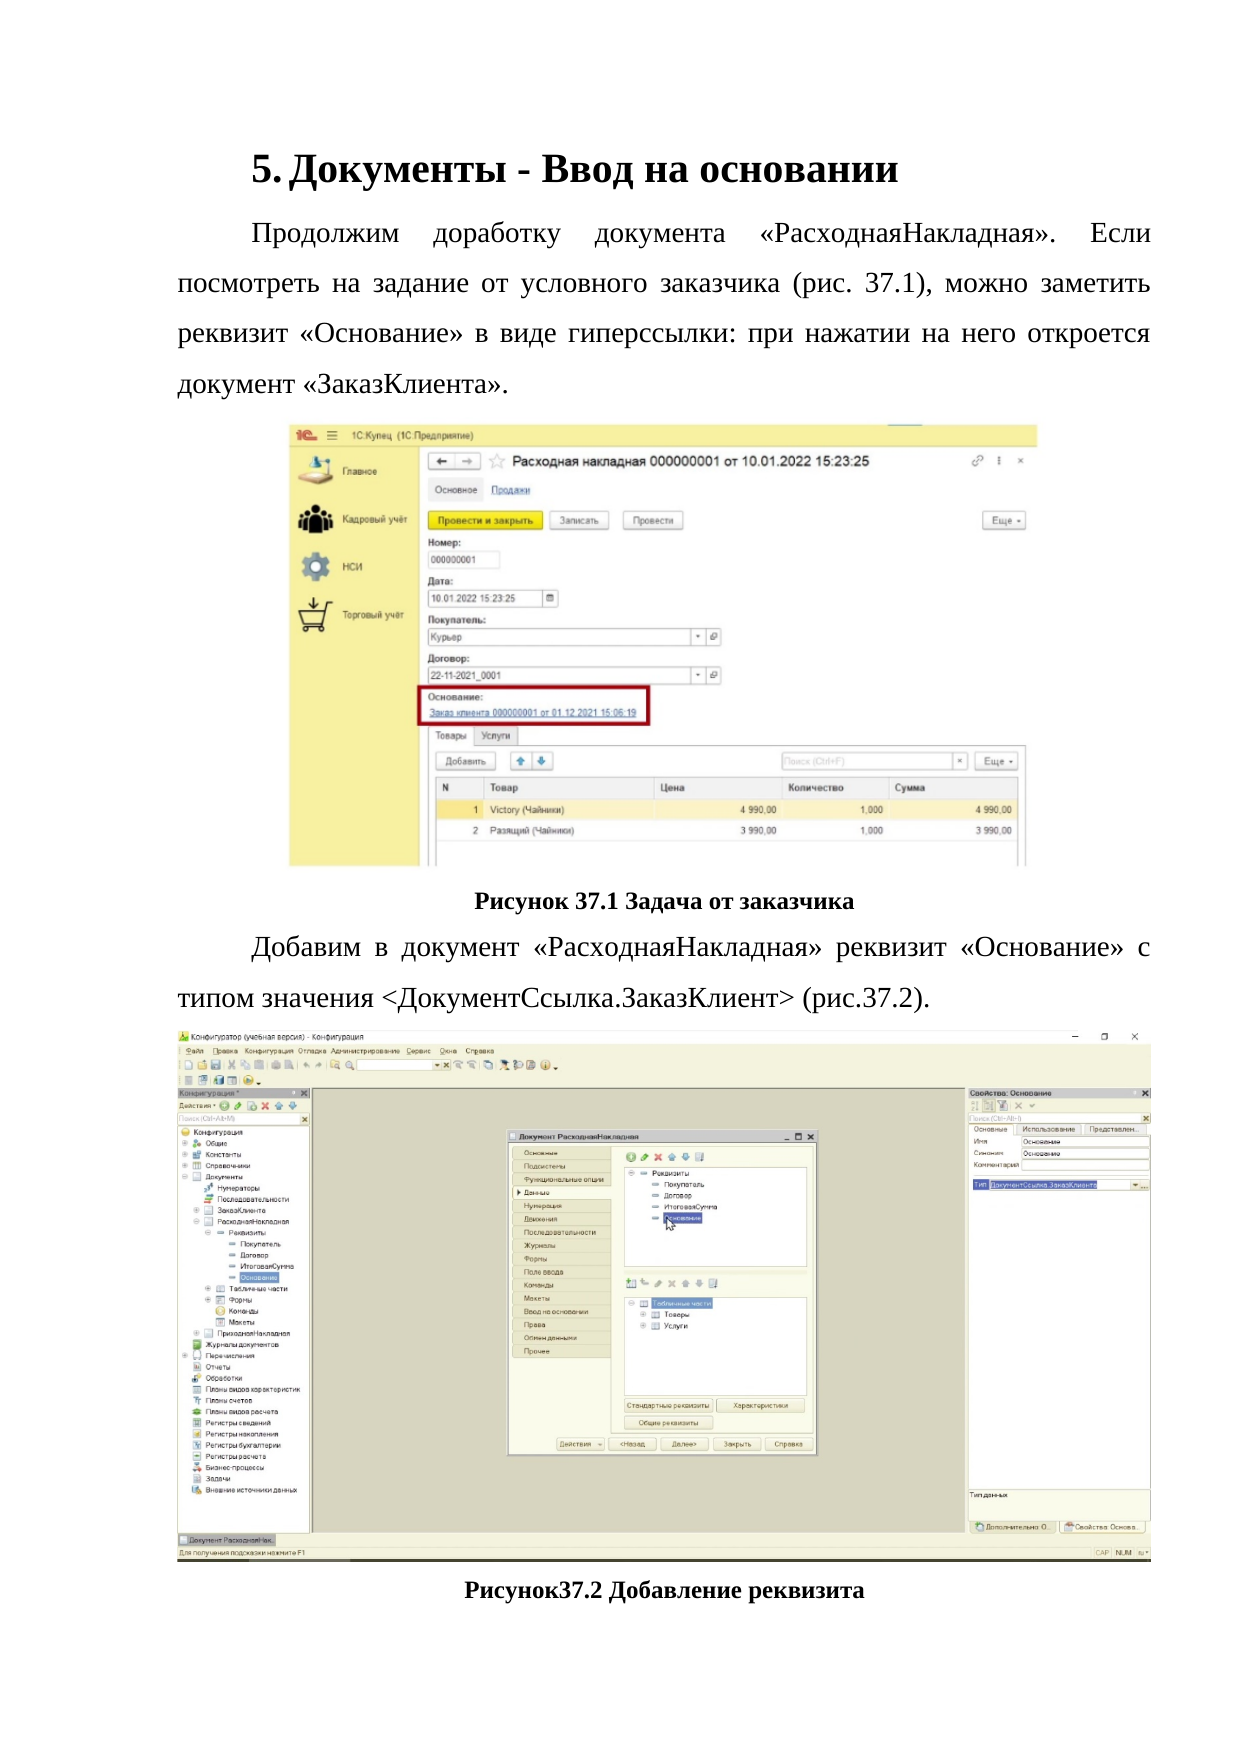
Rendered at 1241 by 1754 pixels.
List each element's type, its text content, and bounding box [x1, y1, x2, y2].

subtitle Документы - Ввод на основании [251, 143, 1152, 191]
text Рисунок37.2 Добавление реквизита [177, 1575, 1152, 1604]
text Добавим в документ «РасходнаяНакладная» реквизит «Основание» с типом значения <ДокументСсылка.ЗаказКлиент> (рис.37.2). [177, 929, 1152, 1013]
text Продолжим доработку документа «РасходнаяНакладная». Если посмотреть на задание от условного заказчика (рис. 37.1), можно заметить реквизит «Основание» в виде гиперссылки: при нажатии на него откроется документ «ЗаказКлиента». [177, 215, 1152, 399]
picture [280, 416, 1049, 873]
text Рисунок 37.1 Задача от заказчика [177, 886, 1152, 915]
picture [177, 1030, 1152, 1562]
